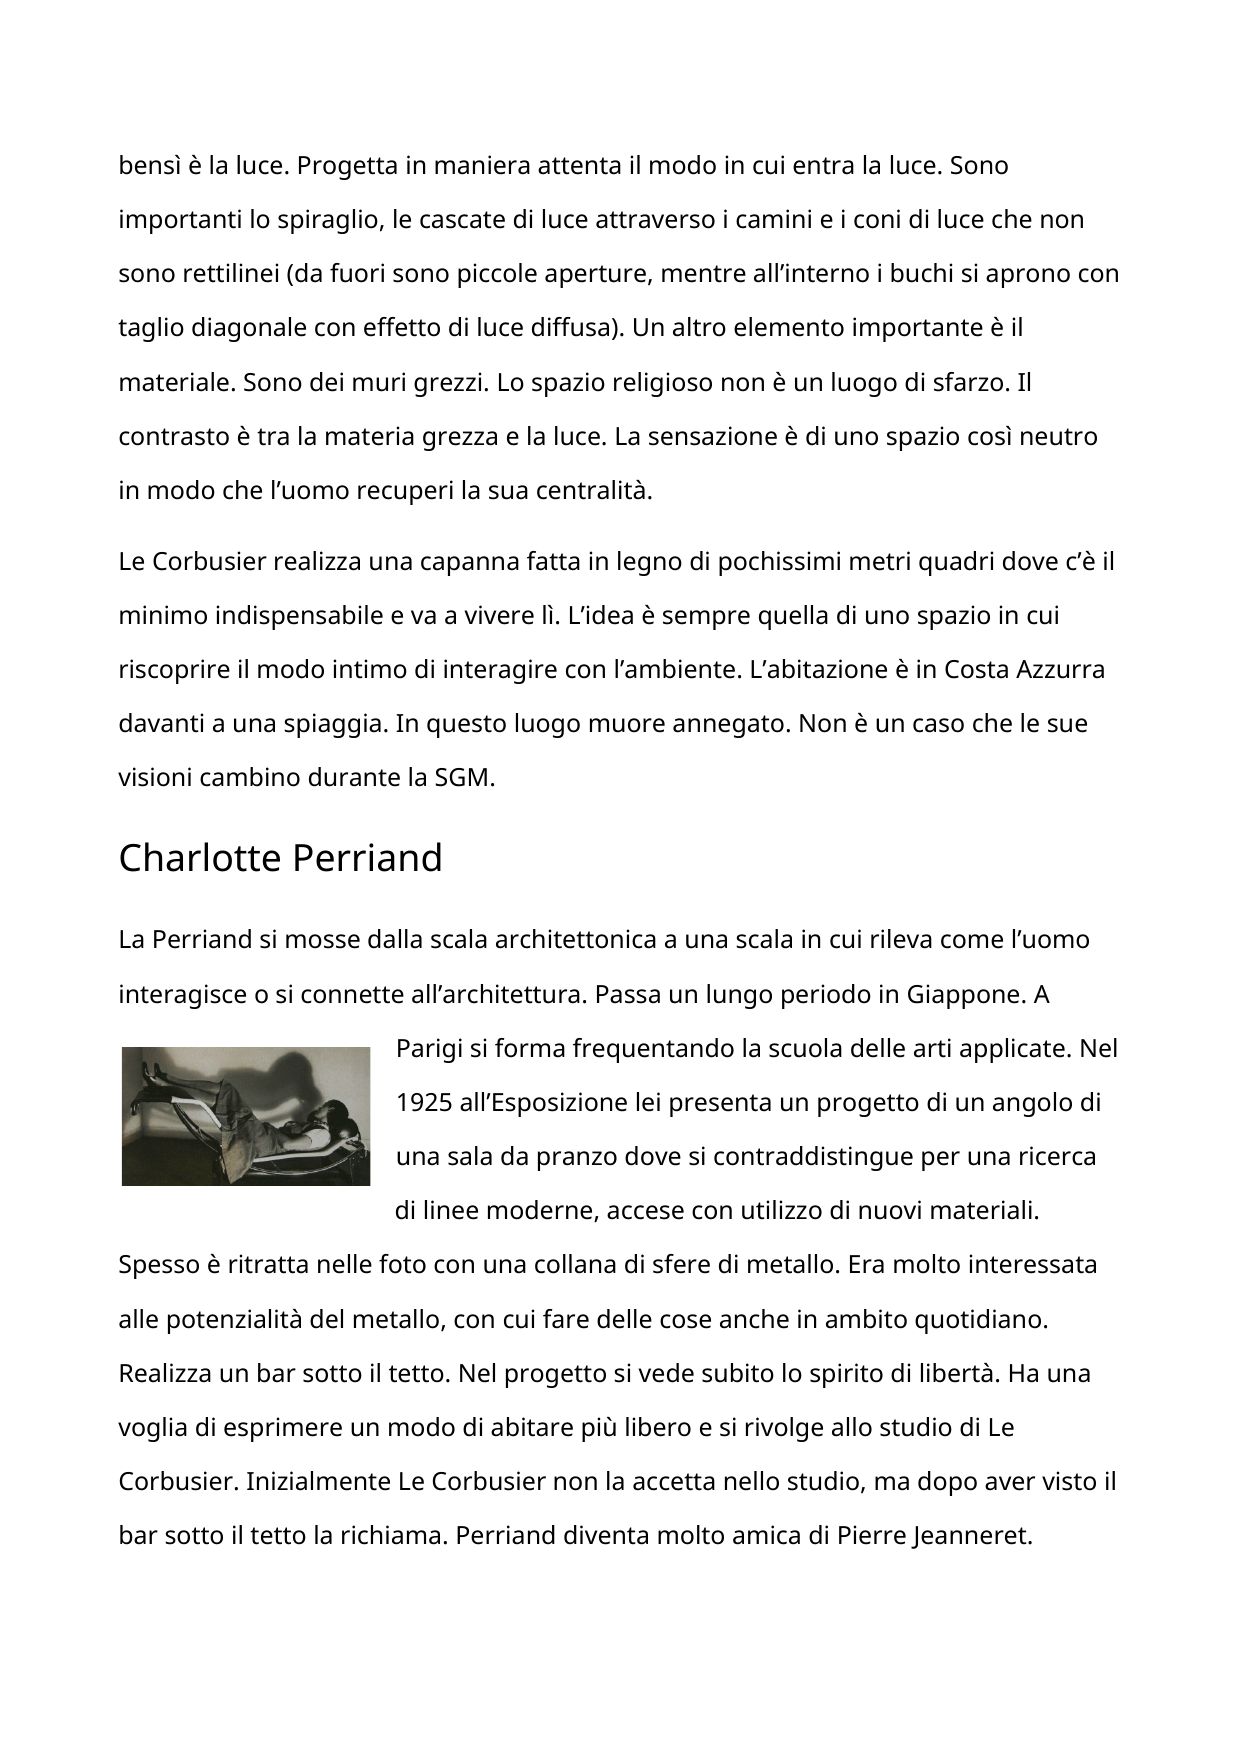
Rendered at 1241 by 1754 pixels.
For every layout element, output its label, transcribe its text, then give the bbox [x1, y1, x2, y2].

text La Perriand si mosse dalla scala architettonica a una scala in cui rileva come l’uomo interagisce o si connette all’architettura. Passa un lungo periodo in Giappone. A Parigi si forma frequentando la scuola delle arti applicate. Nel 1925 all’Esposizione lei presenta un progetto di un angolo di una sala da pranzo dove si contraddistingue per una ricerca di linee moderne, accese con utilizzo di nuovi materiali. Spesso è ritratta nelle foto con una collana di sfere di metallo. Era molto interessata alle potenzialità del metallo, con cui fare delle cose anche in ambito quotidiano. Realizza un bar sotto il tetto. Nel progetto si vede subito lo spirito di libertà. Ha una voglia di esprimere un modo di abitare più libero e si rivolge allo studio di Le Corbusier. Inizialmente Le Corbusier non la accetta nello studio, ma dopo aver visto il bar sotto il tetto la richiama. Perriand diventa molto amica di Pierre Jeanneret. [118, 922, 1122, 1563]
text Le Corbusier realizza una capanna fatta in legno di pochissimi metri quadri dove c’è il minimo indispensabile e va a vivere lì. L’idea è sempre quella di uno spazio in cui riscoprire il modo intimo di interagire con l’ambiente. L’abitazione è in Costa Azzurra davanti a una spiaggia. In questo luogo muore annegato. Non è un caso che le sue visioni cambino durante la SGM. [118, 543, 1122, 805]
picture [120, 1047, 371, 1184]
text Charlotte Perriand [118, 831, 1122, 893]
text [118, 148, 1122, 518]
